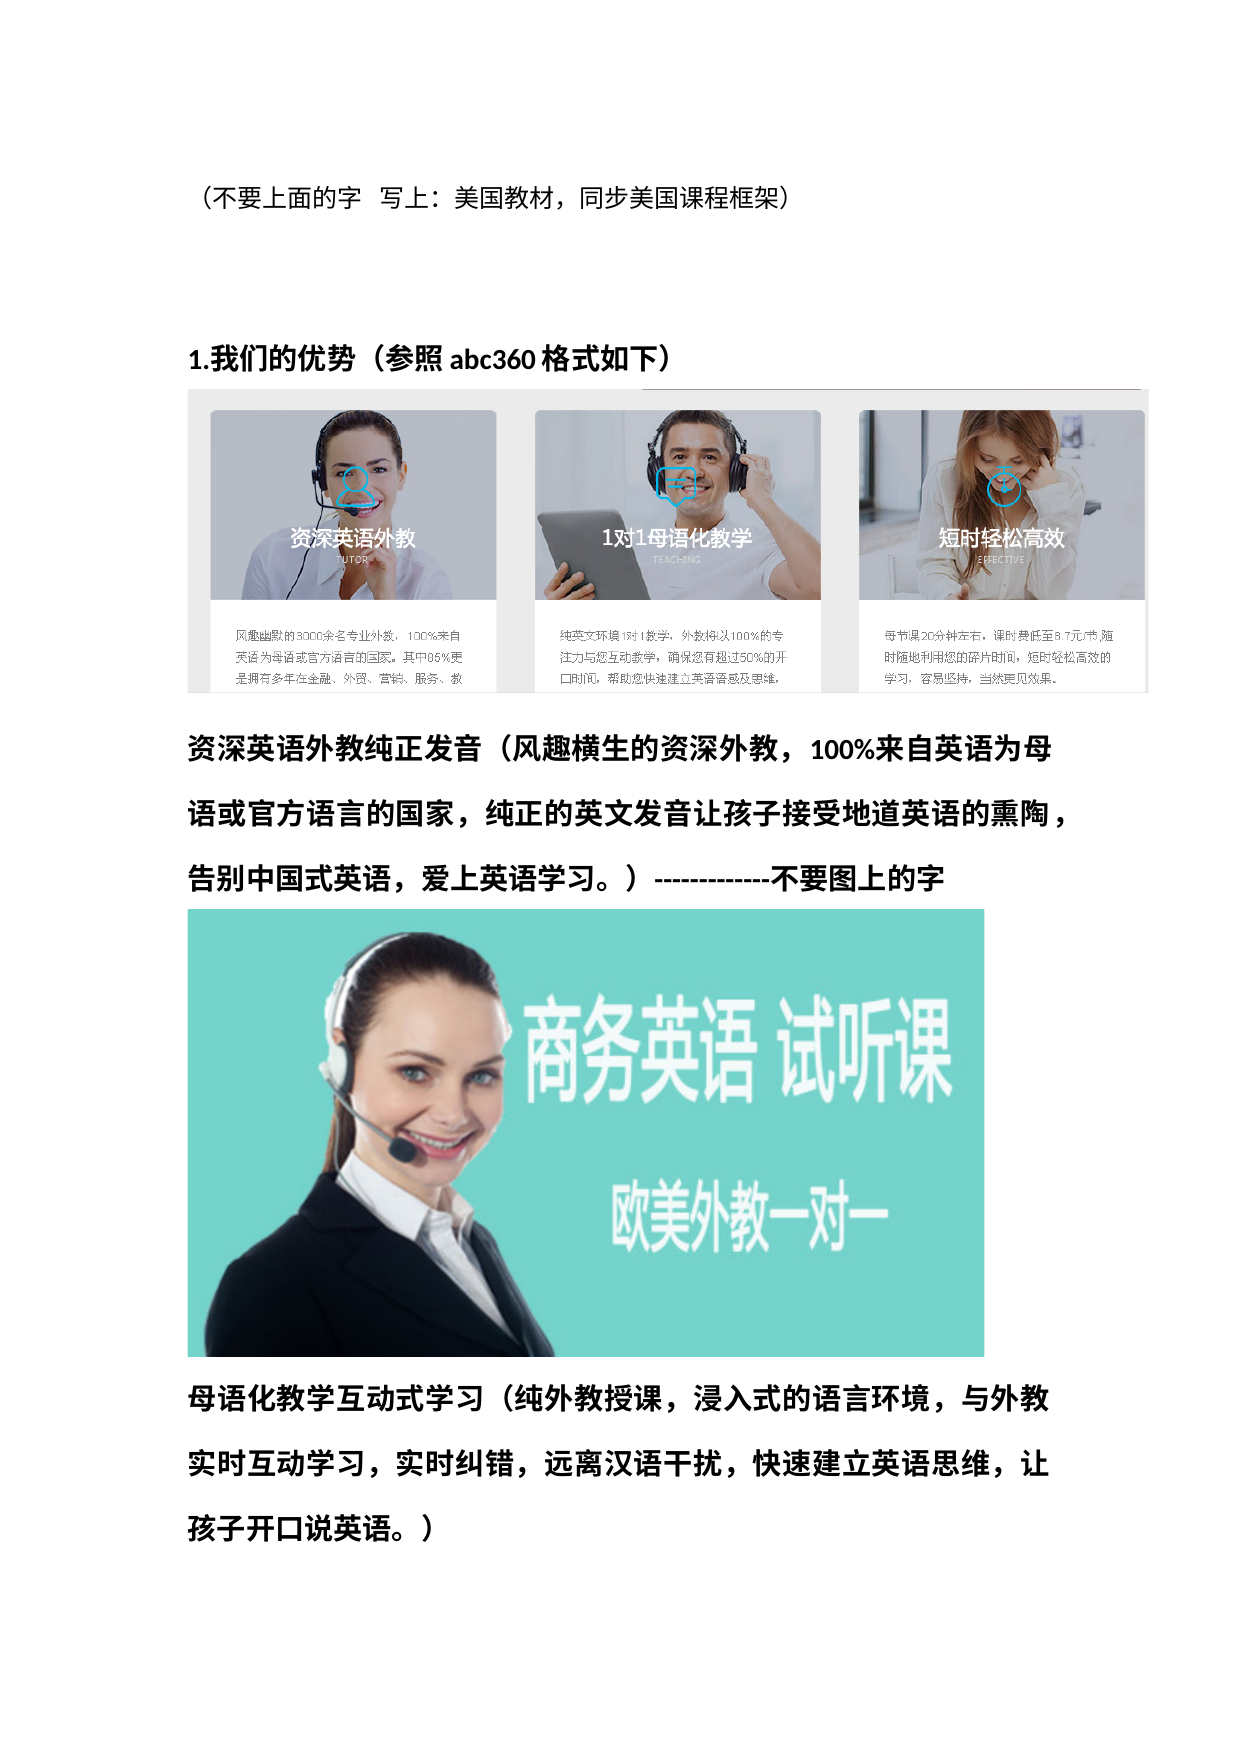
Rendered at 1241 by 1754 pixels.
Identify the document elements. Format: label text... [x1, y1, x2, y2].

picture [187, 389, 1149, 693]
picture [187, 909, 985, 1357]
text 母语化教学互动式学习（纯外教授课，浸入式的语言环境，与外教实时互动学习，实时纠错，远离汉语干扰，快速建立英语思维，让孩子开口说英语。） [187, 1364, 1053, 1559]
list 我们的优势（参照abc360格式如下） [187, 324, 1053, 389]
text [187, 162, 1053, 227]
text 资深英语外教纯正发音（风趣横生的资深外教，100%来自英语为母语或官方语言的国家，纯正的英文发音让孩子接受地道英语的熏陶，告别中国式英语，爱上英语学习。）-------------不要图上的字 [187, 714, 1053, 909]
